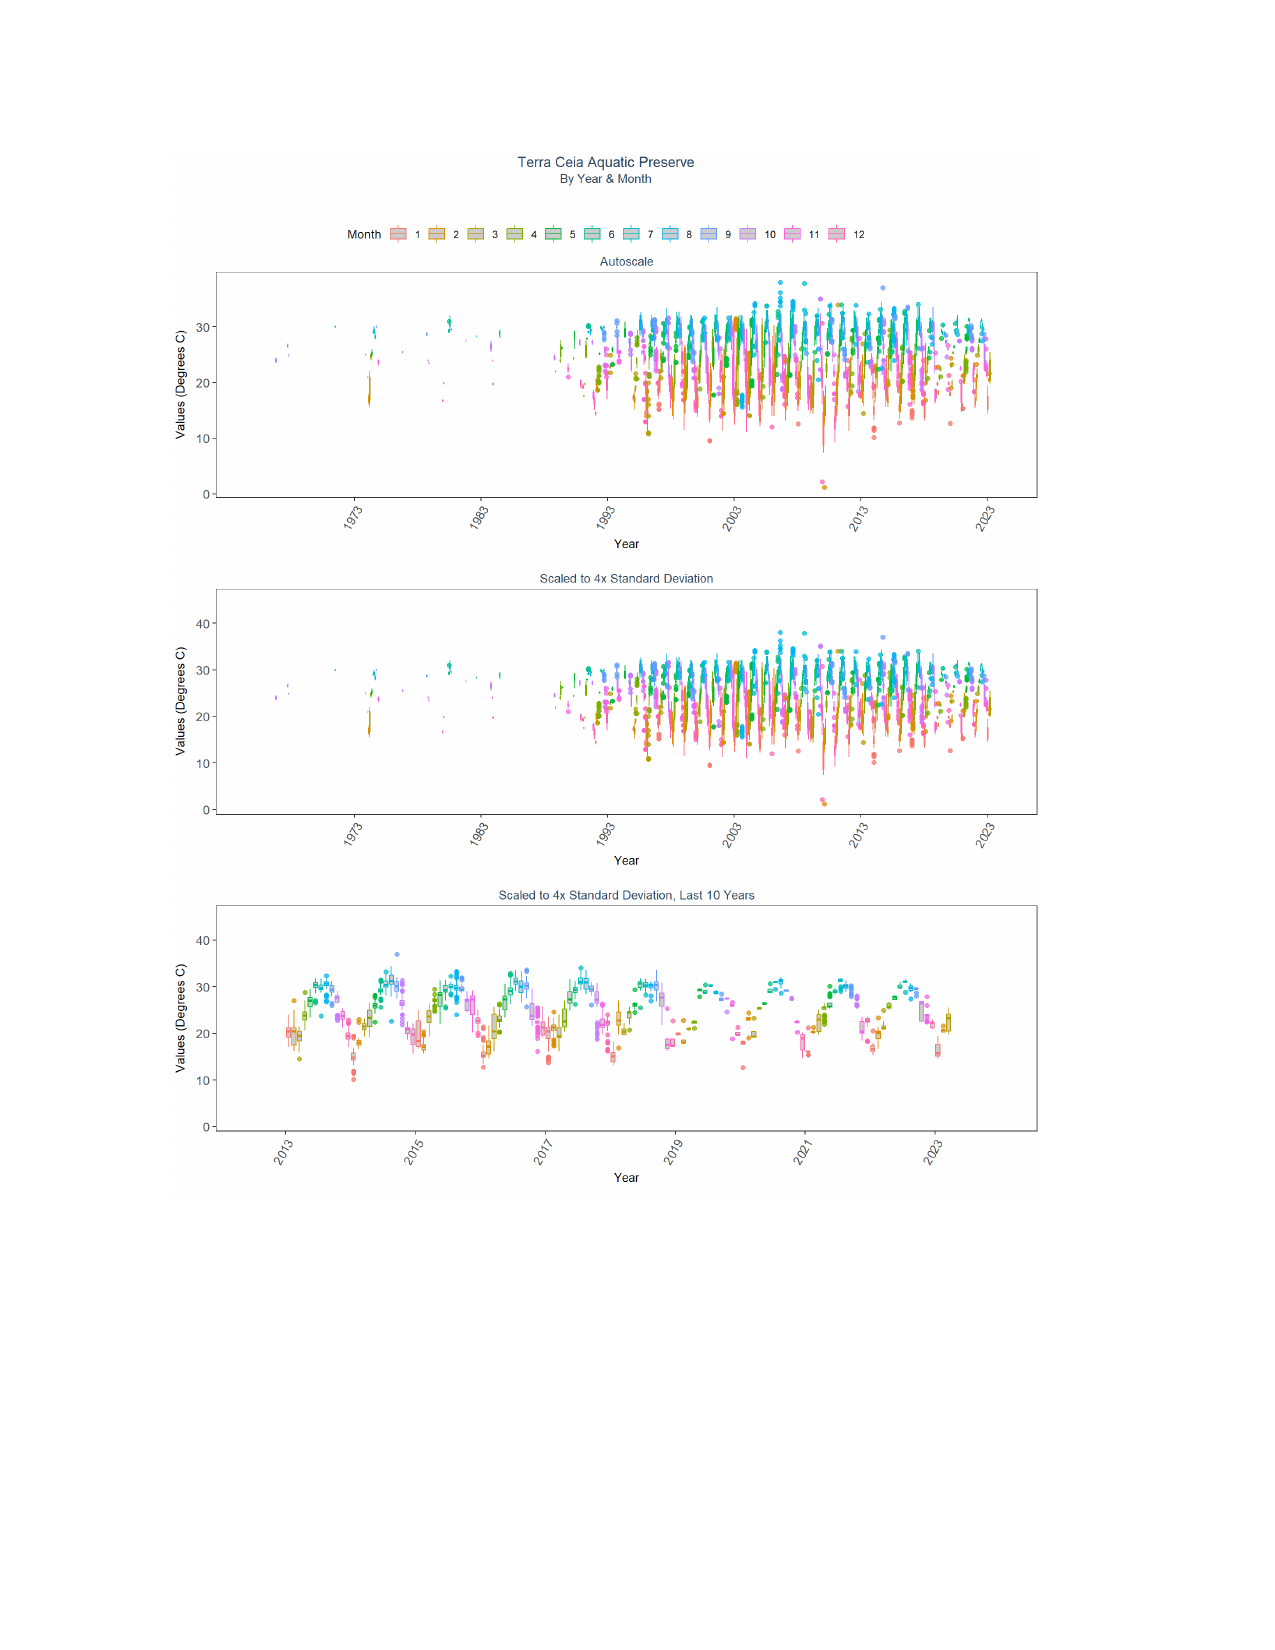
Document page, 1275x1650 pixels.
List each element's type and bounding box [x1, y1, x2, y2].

picture [168, 150, 1044, 1200]
